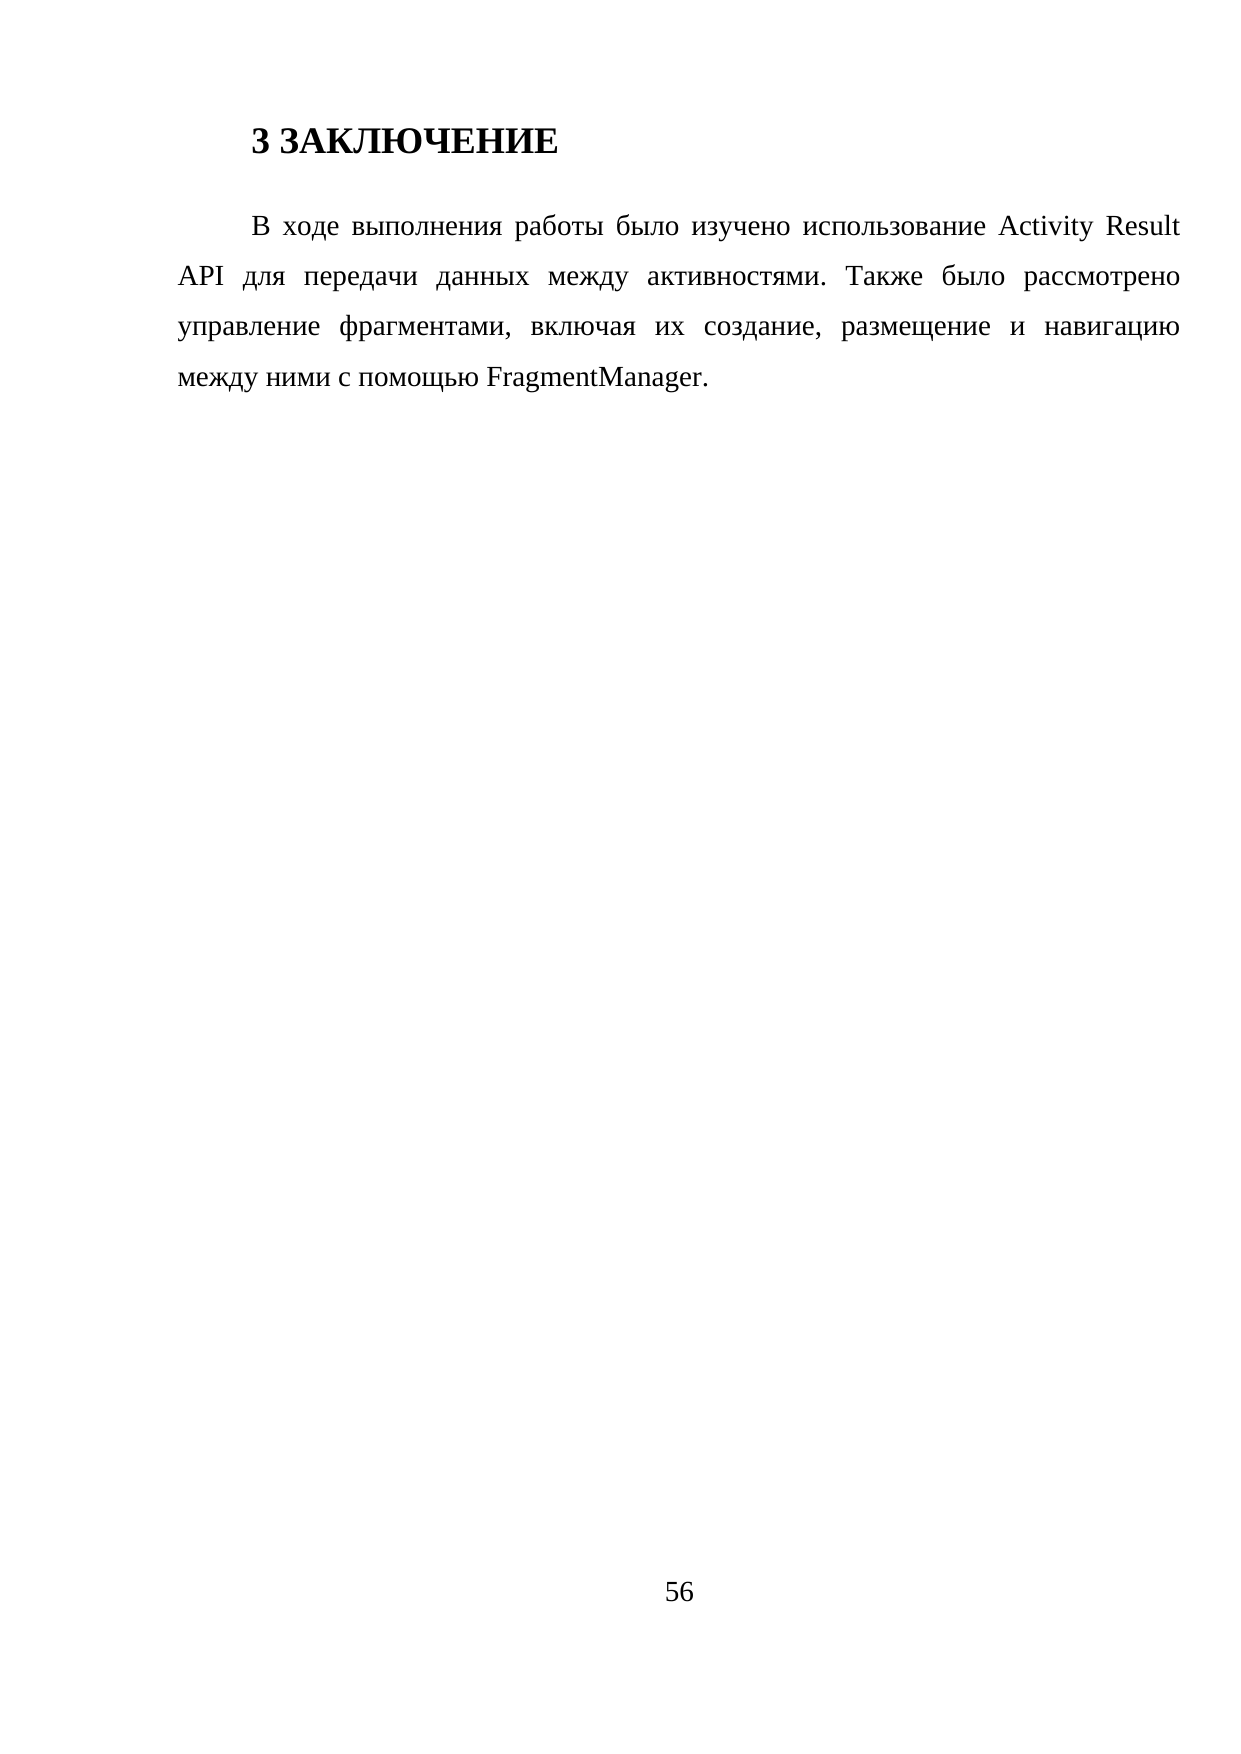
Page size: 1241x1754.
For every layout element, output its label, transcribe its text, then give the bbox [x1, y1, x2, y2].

text В ходе выполнения работы было изучено использование Activity Result API для передачи данных между активностями. Также было рассмотрено управление фрагментами, включая их создание, размещение и навигацию между ними с помощью FragmentManager. [177, 208, 1181, 392]
subtitle ЗАКЛЮЧЕНИЕ [177, 118, 1181, 161]
